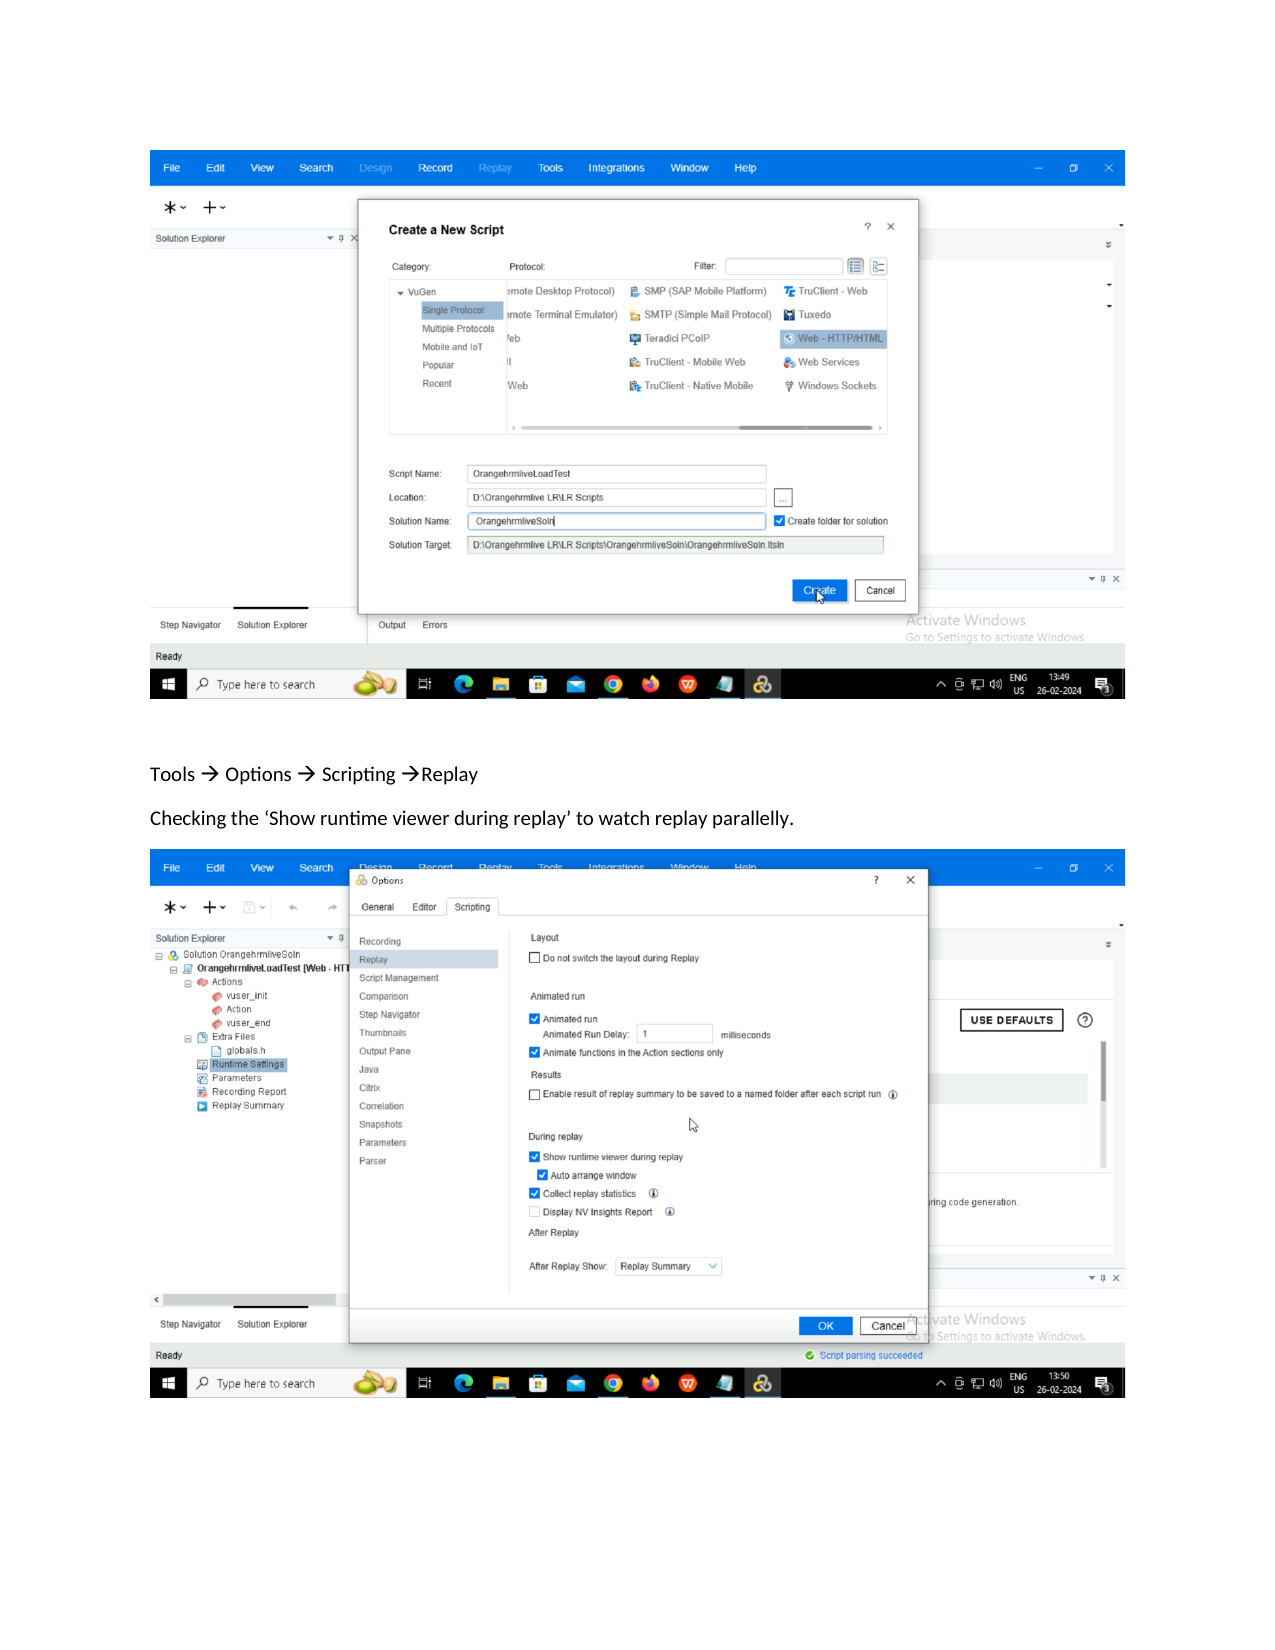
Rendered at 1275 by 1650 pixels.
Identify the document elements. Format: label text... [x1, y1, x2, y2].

text Tools Options Scripting Replay [150, 761, 1125, 787]
text Checking the ‘Show runtime viewer during replay’ to watch replay parallelly. [150, 805, 1125, 831]
picture [150, 150, 1125, 699]
picture [150, 849, 1125, 1398]
